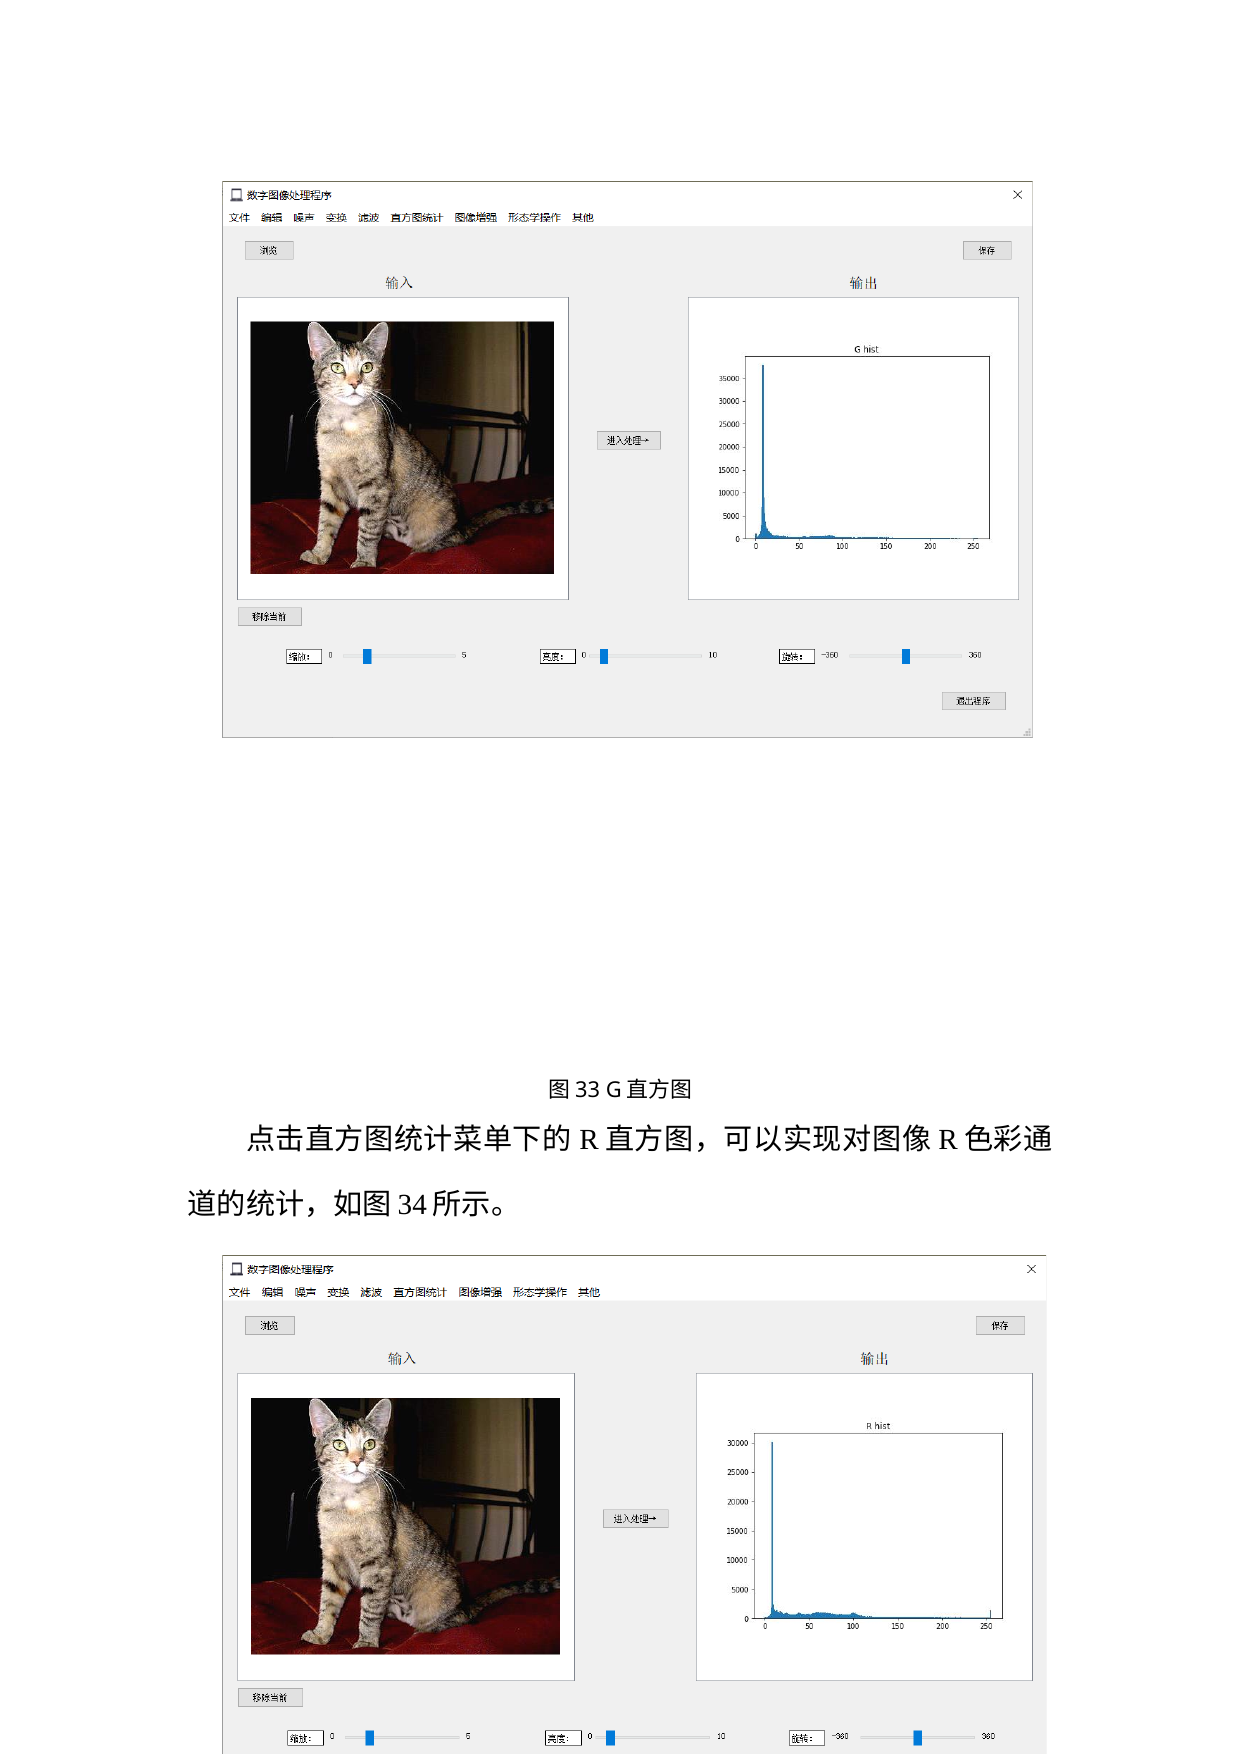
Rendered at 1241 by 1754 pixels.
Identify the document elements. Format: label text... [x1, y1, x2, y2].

text 点击直方图统计菜单下的R直方图，可以实现对图像R色彩通道的统计，如图34所示。 [187, 1104, 1053, 1234]
text 图33 G直方图 [187, 1072, 1053, 1104]
picture [222, 1255, 1047, 1754]
picture [222, 181, 1033, 738]
